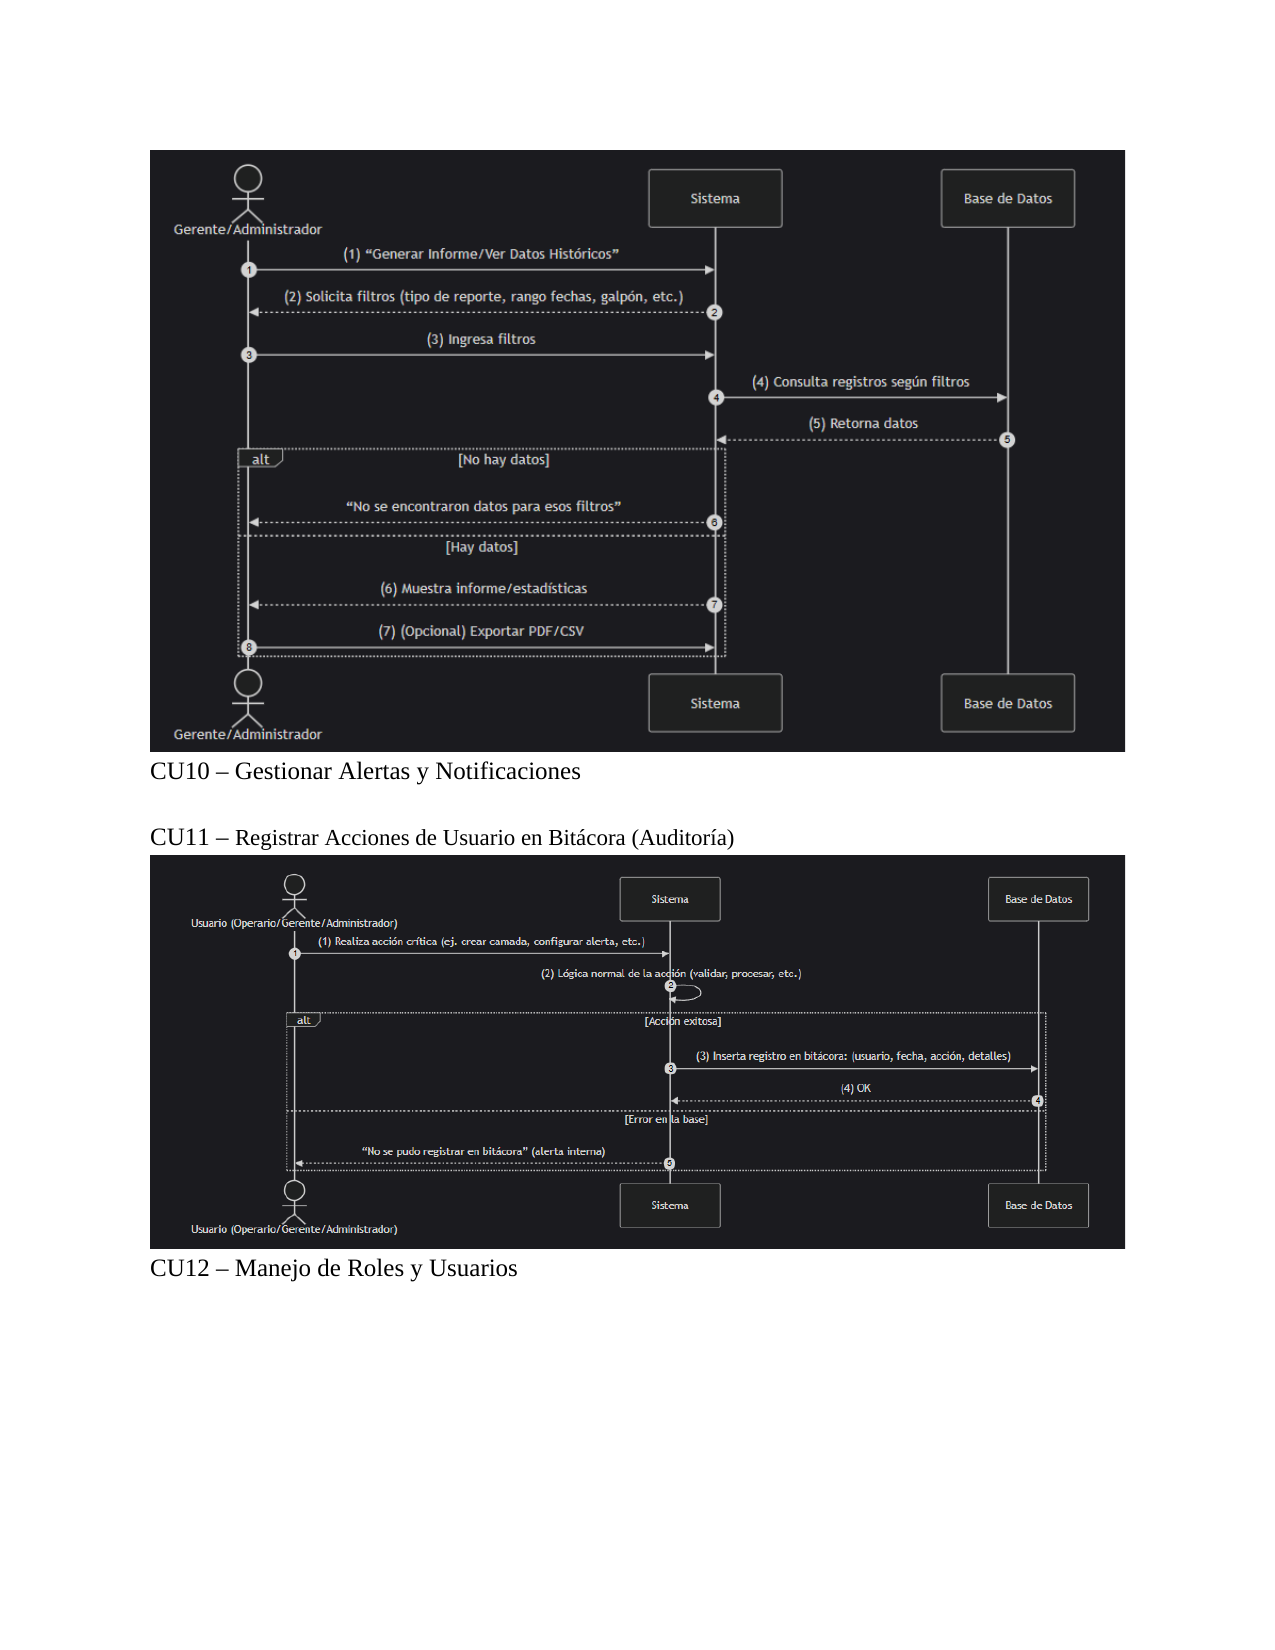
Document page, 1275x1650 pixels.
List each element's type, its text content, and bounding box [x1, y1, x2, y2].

picture [150, 855, 1125, 1249]
text CU12 – Manejo de Roles y Usuarios [150, 1253, 1125, 1281]
text CU11 – Registrar Acciones de Usuario en Bitácora (Auditoría) [150, 822, 1125, 851]
picture [150, 150, 1125, 752]
text CU10 – Gestionar Alertas y Notificaciones [150, 756, 1125, 785]
